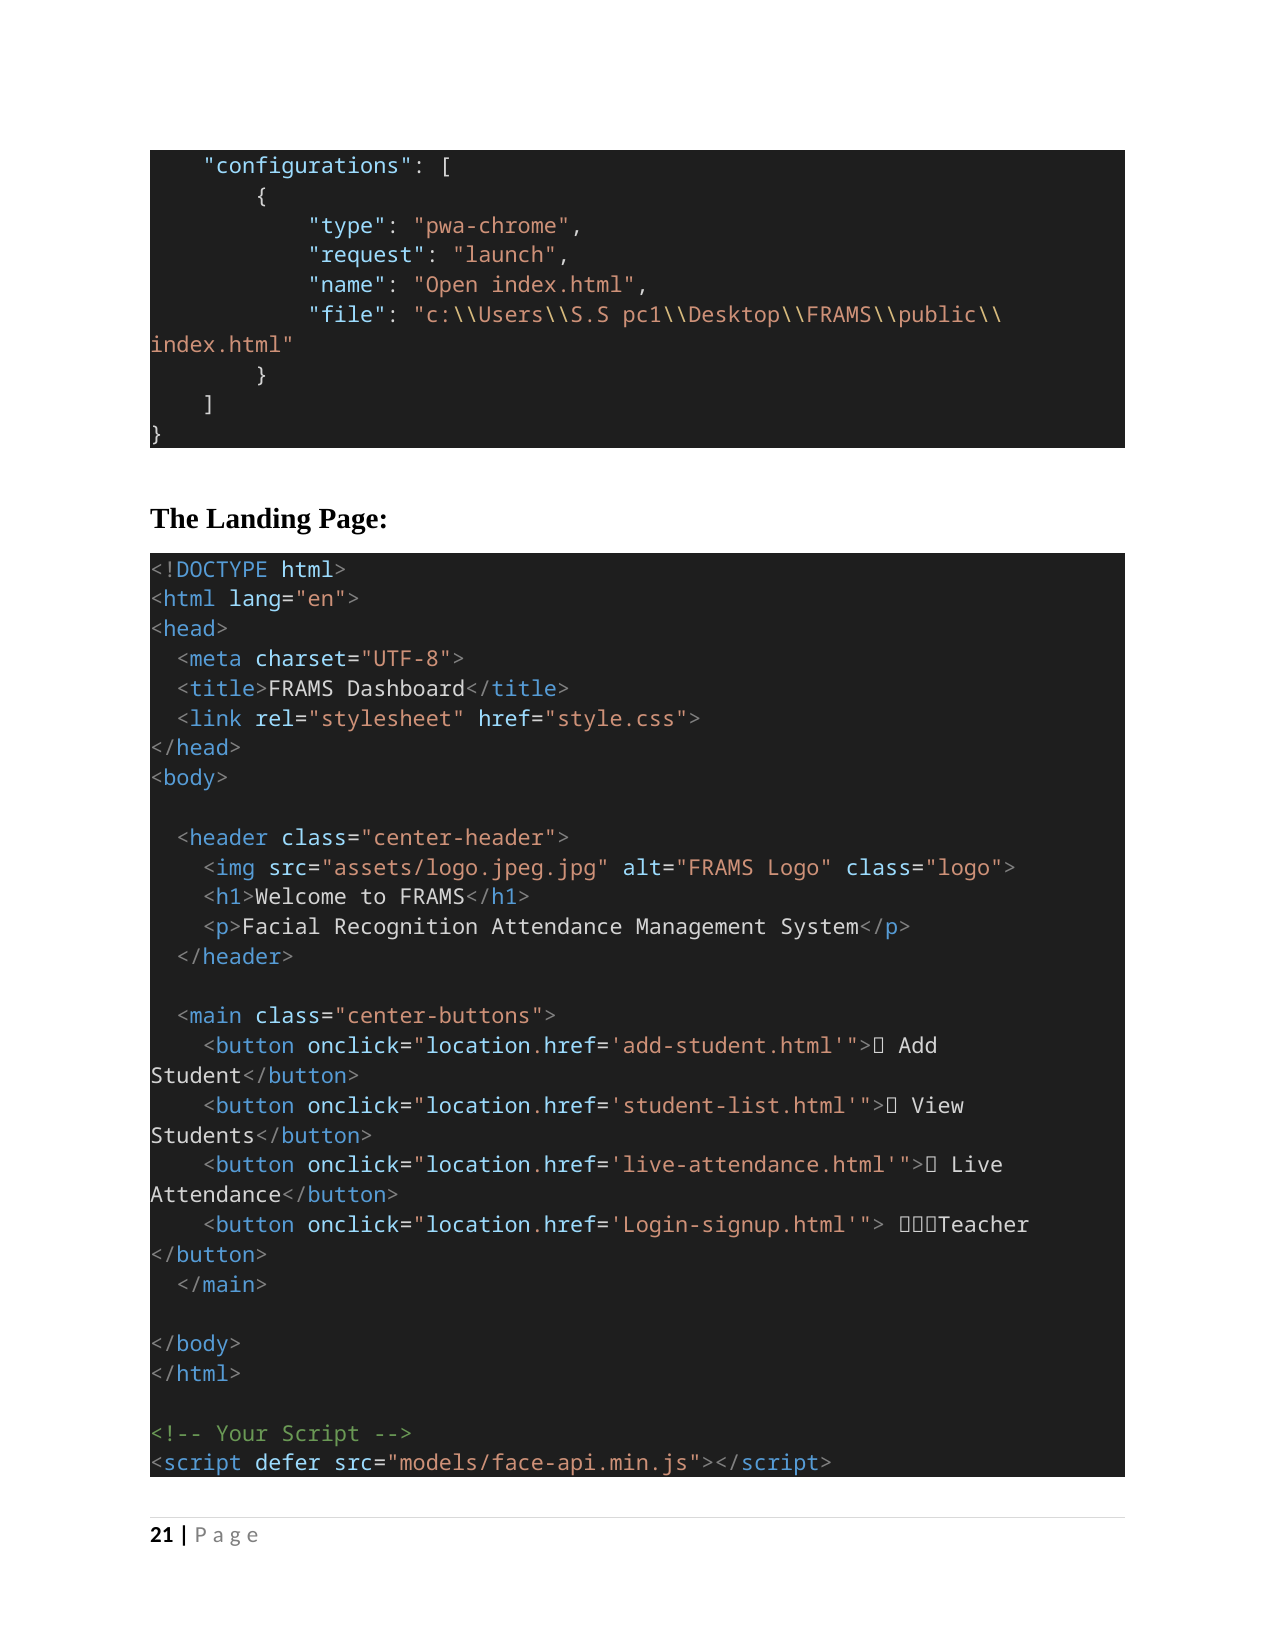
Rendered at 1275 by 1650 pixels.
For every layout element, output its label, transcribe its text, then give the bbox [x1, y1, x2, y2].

text <!-- Your Script --> [150, 1417, 1125, 1447]
text "request": "launch", [150, 239, 1125, 269]
text <meta charset="UTF-8"> [150, 643, 1125, 673]
text <title>FRAMS Dashboard</title> [150, 673, 1125, 702]
text <button onclick="location.href='add-student.html'">➕ Add Student</button> [150, 1030, 1125, 1090]
text <link rel="stylesheet" href="style.css"> [150, 702, 1125, 732]
text </body> [150, 1328, 1125, 1358]
text } [150, 358, 1125, 388]
text <!DOCTYPE html> [150, 553, 1125, 583]
text } [150, 418, 1125, 448]
text The Landing Page: [150, 501, 1125, 534]
text <button onclick="location.href='Login-signup.html'"> 🧑🏾‍🏫Teacher </button> [150, 1209, 1125, 1268]
text <head> [150, 613, 1125, 643]
text <p>Facial Recognition Attendance Management System</p> [150, 911, 1125, 941]
text <button onclick="location.href='live-attendance.html'">📡 Live Attendance</button> [150, 1149, 1125, 1209]
text <html lang="en"> [150, 583, 1125, 613]
text <main class="center-buttons"> [150, 1000, 1125, 1030]
text { [150, 180, 1125, 209]
text </html> [150, 1358, 1125, 1388]
text "file": "c:\\Users\\S.S pc1\\Desktop\\FRAMS\\public\\index.html" [150, 299, 1125, 358]
text <script defer src="models/face-api.min.js"></script> [150, 1447, 1125, 1477]
text <header class="center-header"> [150, 822, 1125, 851]
text </header> [150, 941, 1125, 971]
text </head> [150, 732, 1125, 762]
text <body> [150, 762, 1125, 792]
text "type": "pwa-chrome", [150, 209, 1125, 239]
text <button onclick="location.href='student-list.html'">📜 View Students</button> [150, 1090, 1125, 1149]
text <h1>Welcome to FRAMS</h1> [150, 881, 1125, 911]
text </main> [150, 1268, 1125, 1298]
text "name": "Open index.html", [150, 269, 1125, 299]
text <img src="assets/logo.jpeg.jpg" alt="FRAMS Logo" class="logo"> [150, 851, 1125, 881]
text "configurations": [ [150, 150, 1125, 180]
text ] [150, 388, 1125, 418]
